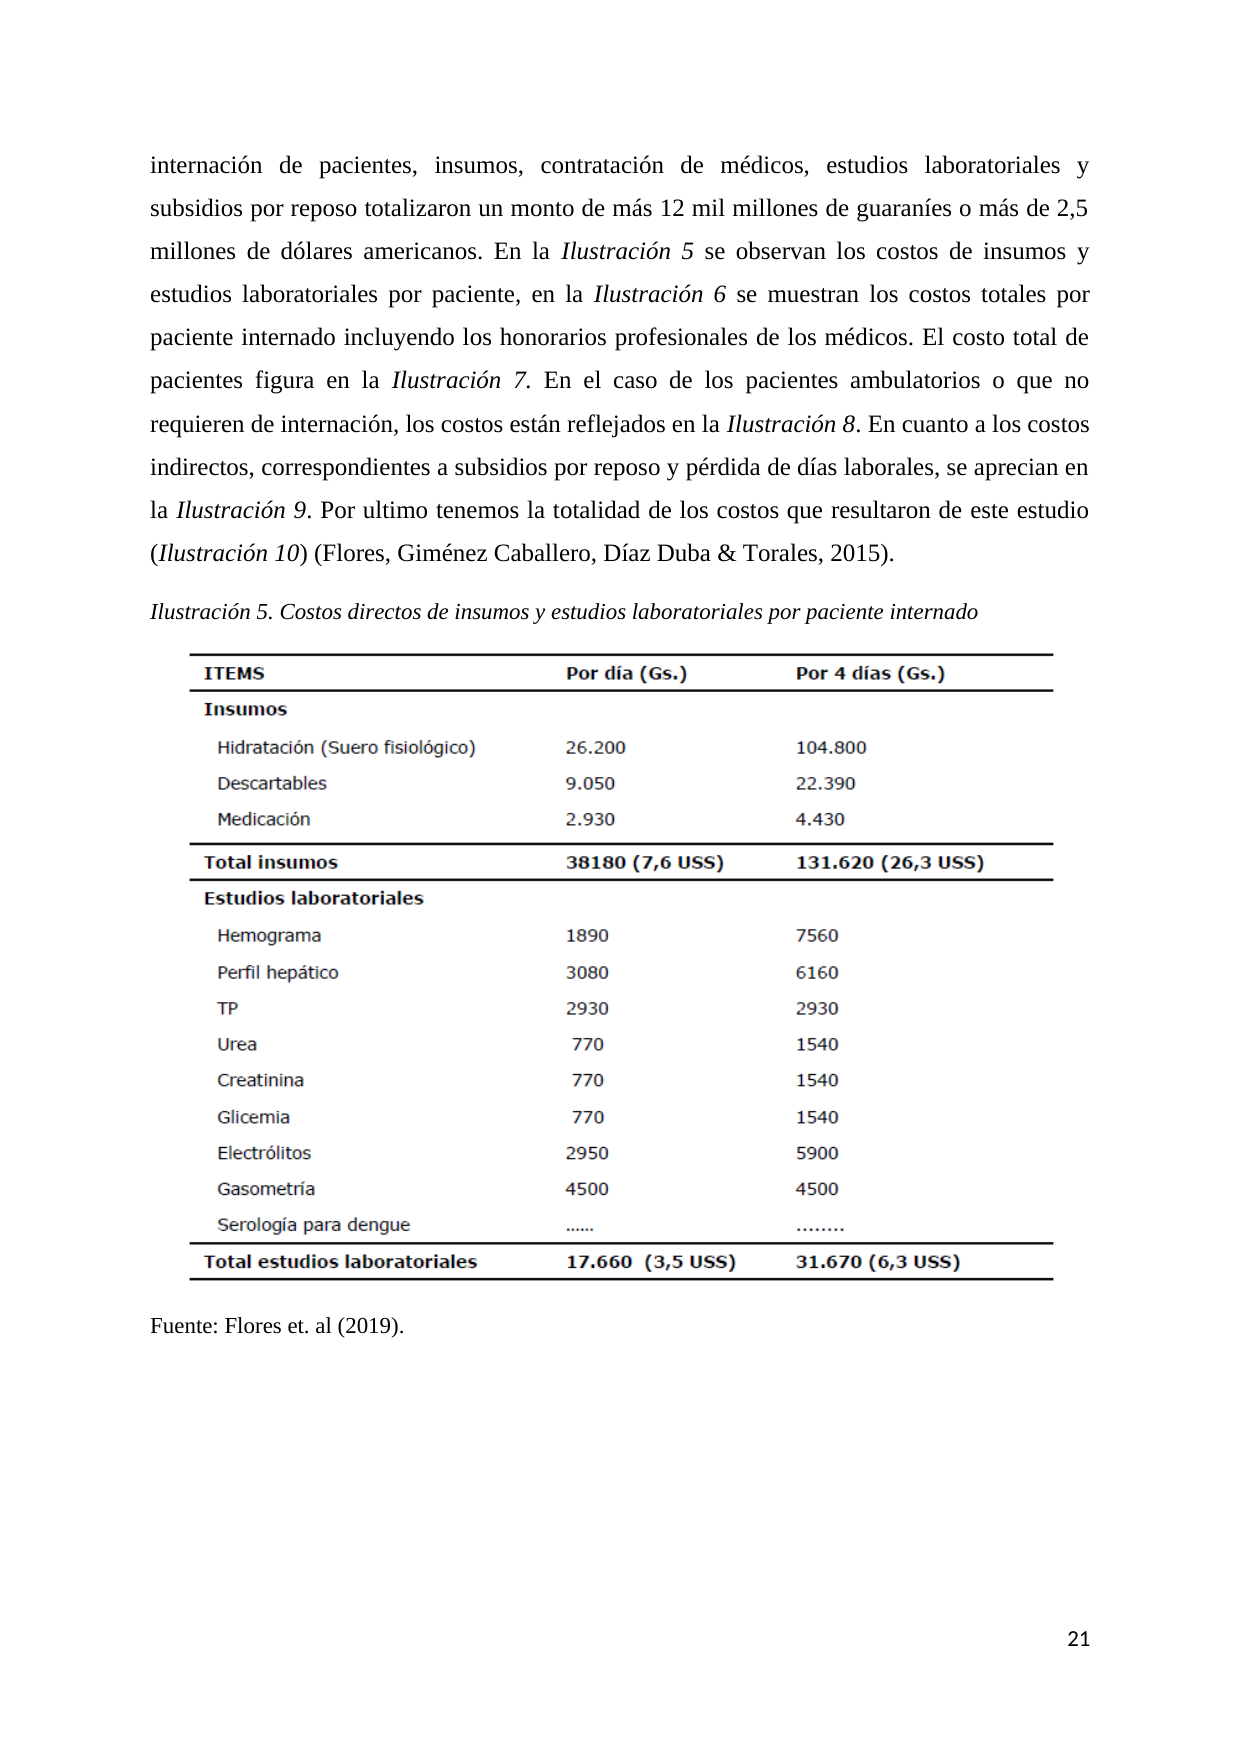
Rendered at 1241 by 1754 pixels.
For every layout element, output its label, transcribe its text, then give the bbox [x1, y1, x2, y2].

text Ilustración 5. Costos directos de insumos y estudios laboratoriales por paciente internado [150, 598, 1090, 624]
text Fuente: Flores et. al (2019). [150, 1312, 1090, 1338]
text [150, 150, 1090, 567]
